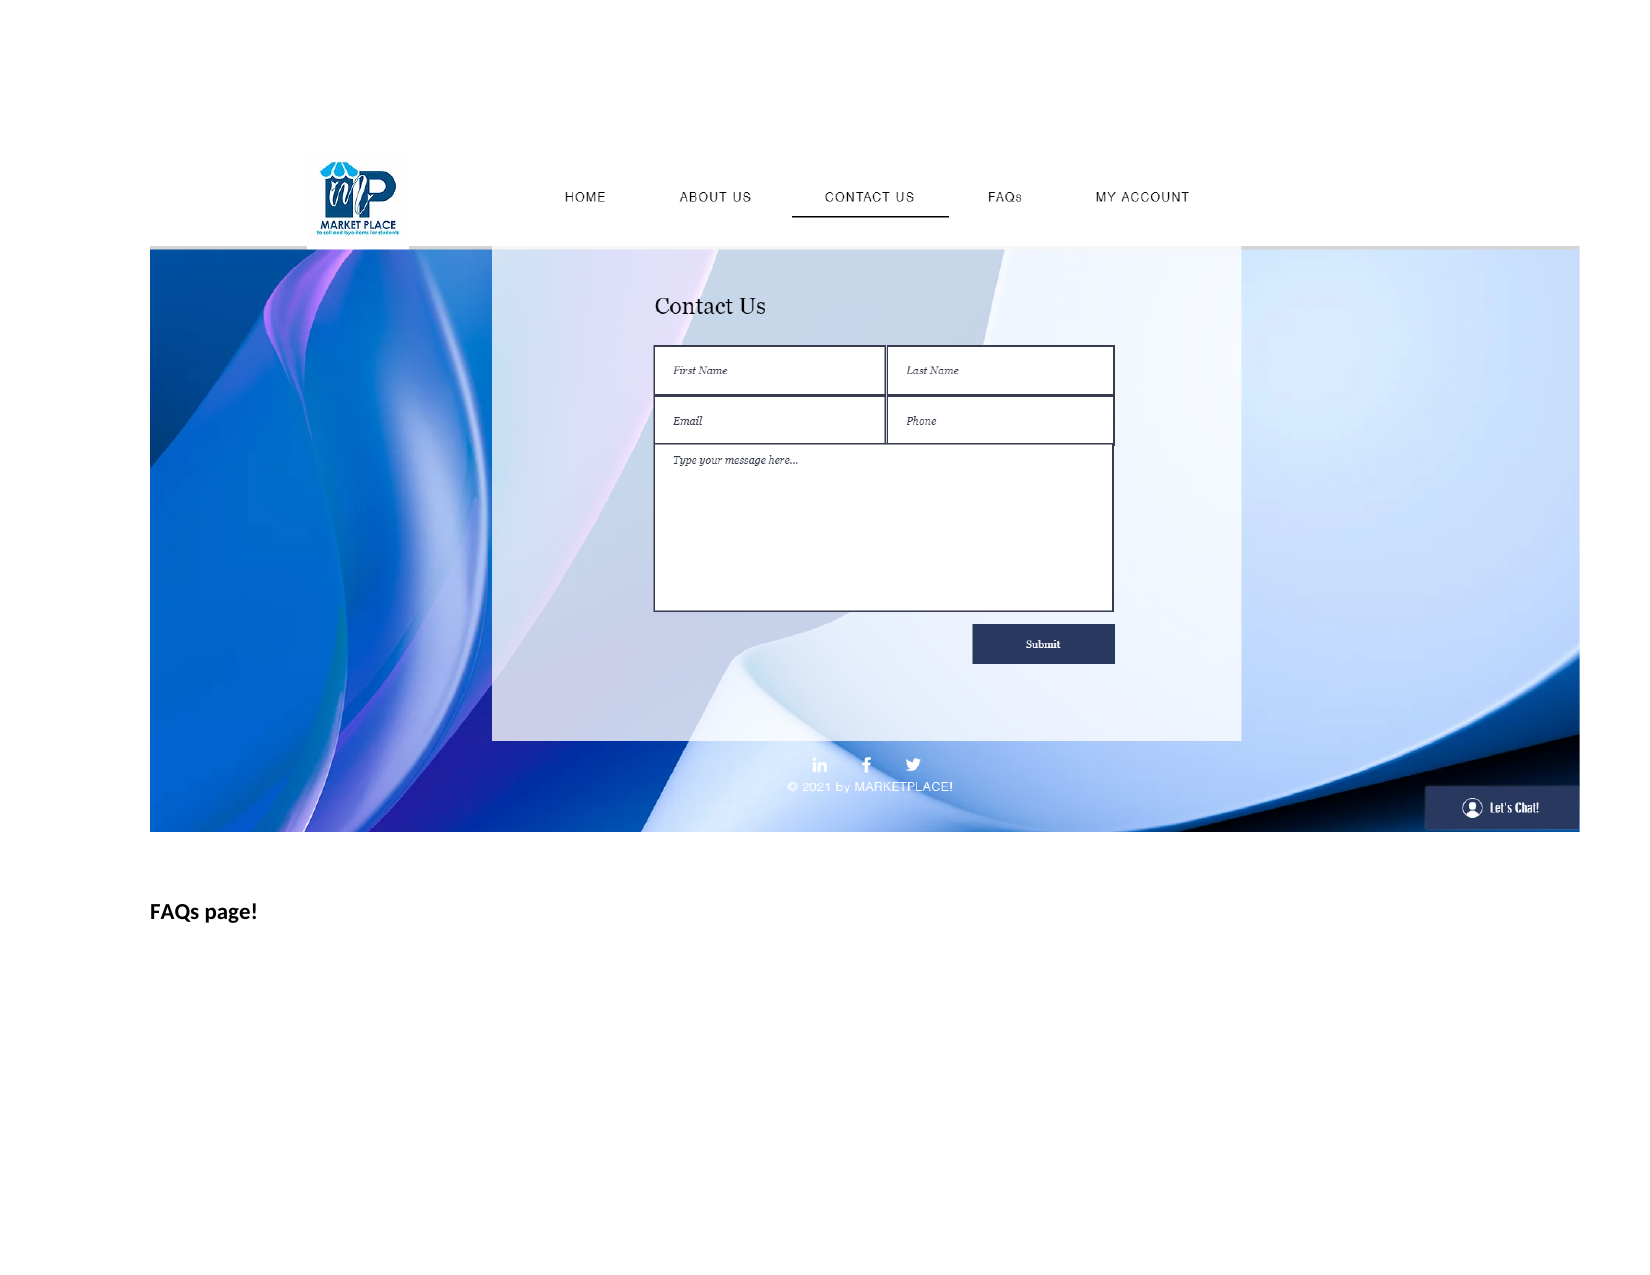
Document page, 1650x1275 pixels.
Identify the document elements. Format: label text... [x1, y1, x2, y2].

text FAQs page! [150, 897, 1500, 926]
picture [150, 150, 1580, 832]
